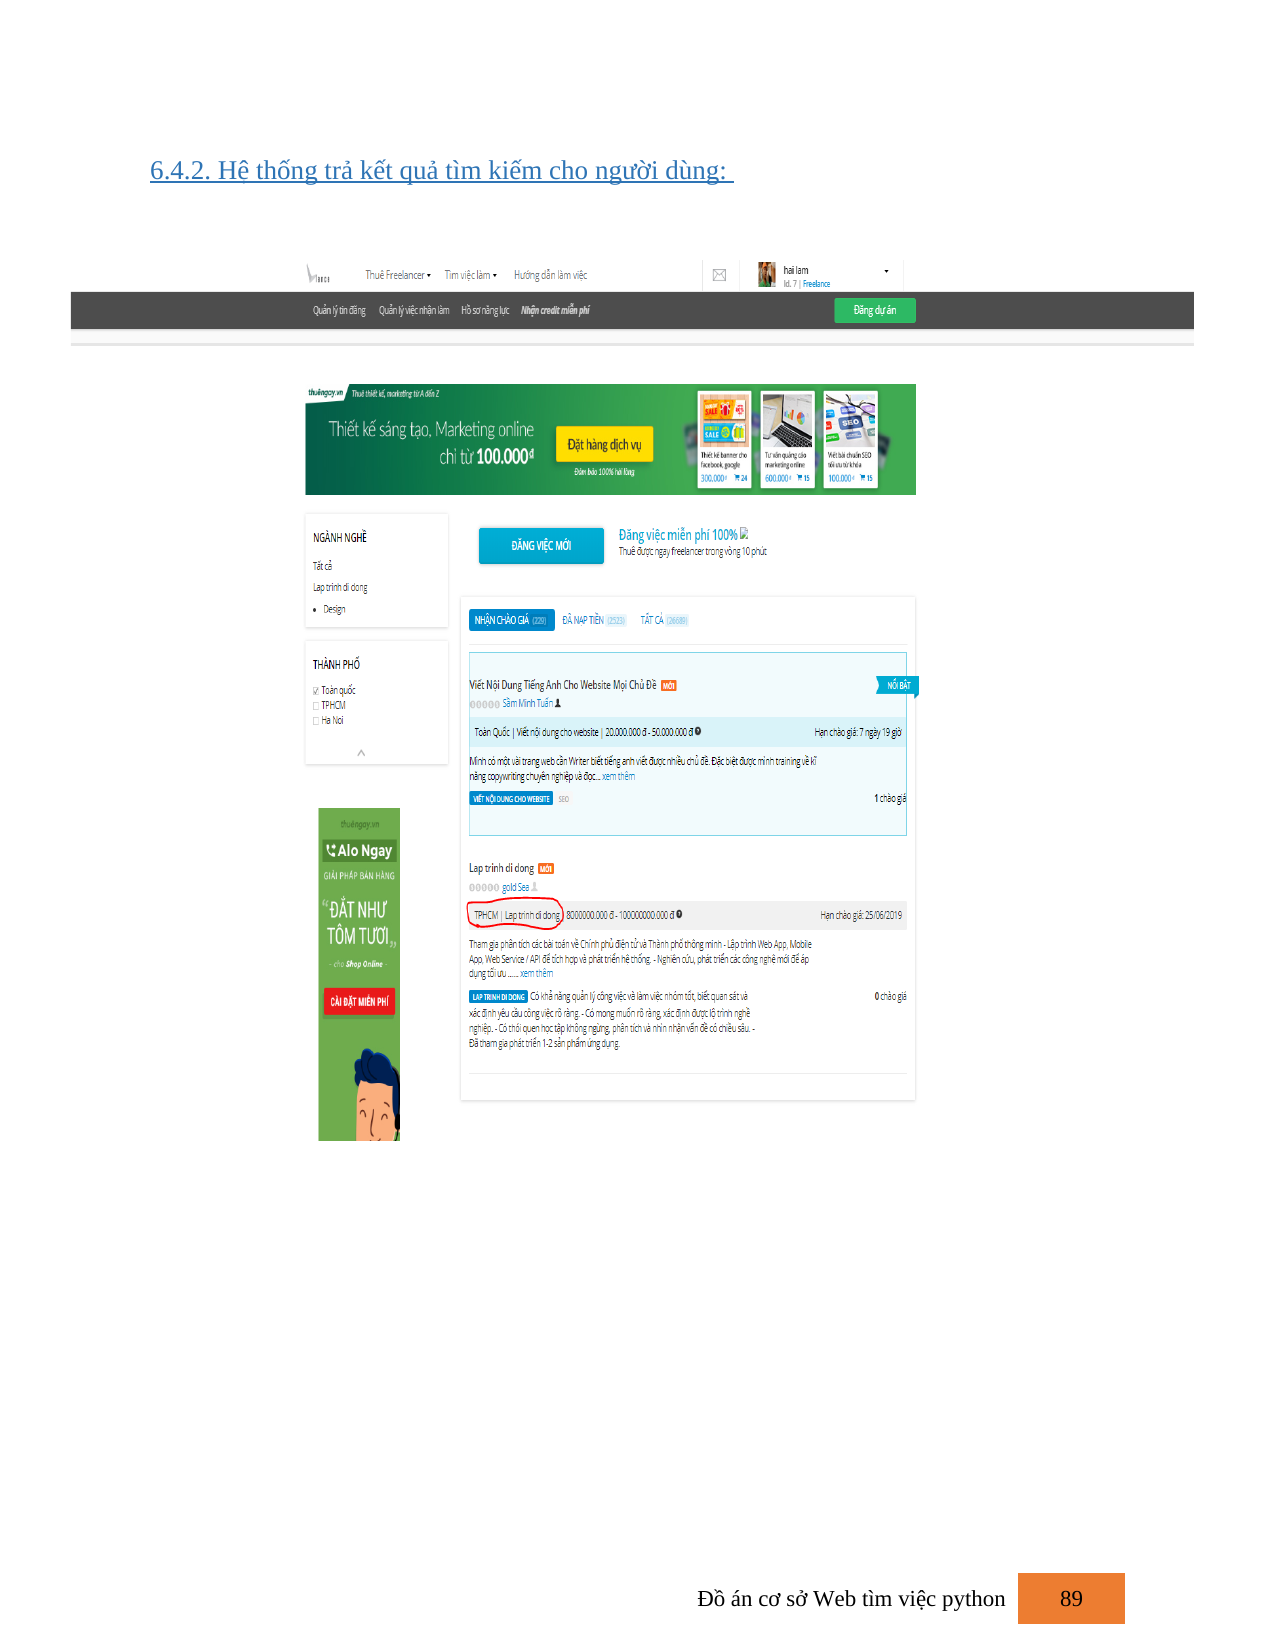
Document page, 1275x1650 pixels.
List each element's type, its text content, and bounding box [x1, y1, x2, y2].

subtitle 6.4.2. Hệ thống trả kết quả tìm kiếm cho người dùng: [150, 154, 1125, 185]
picture [70, 260, 1194, 1141]
